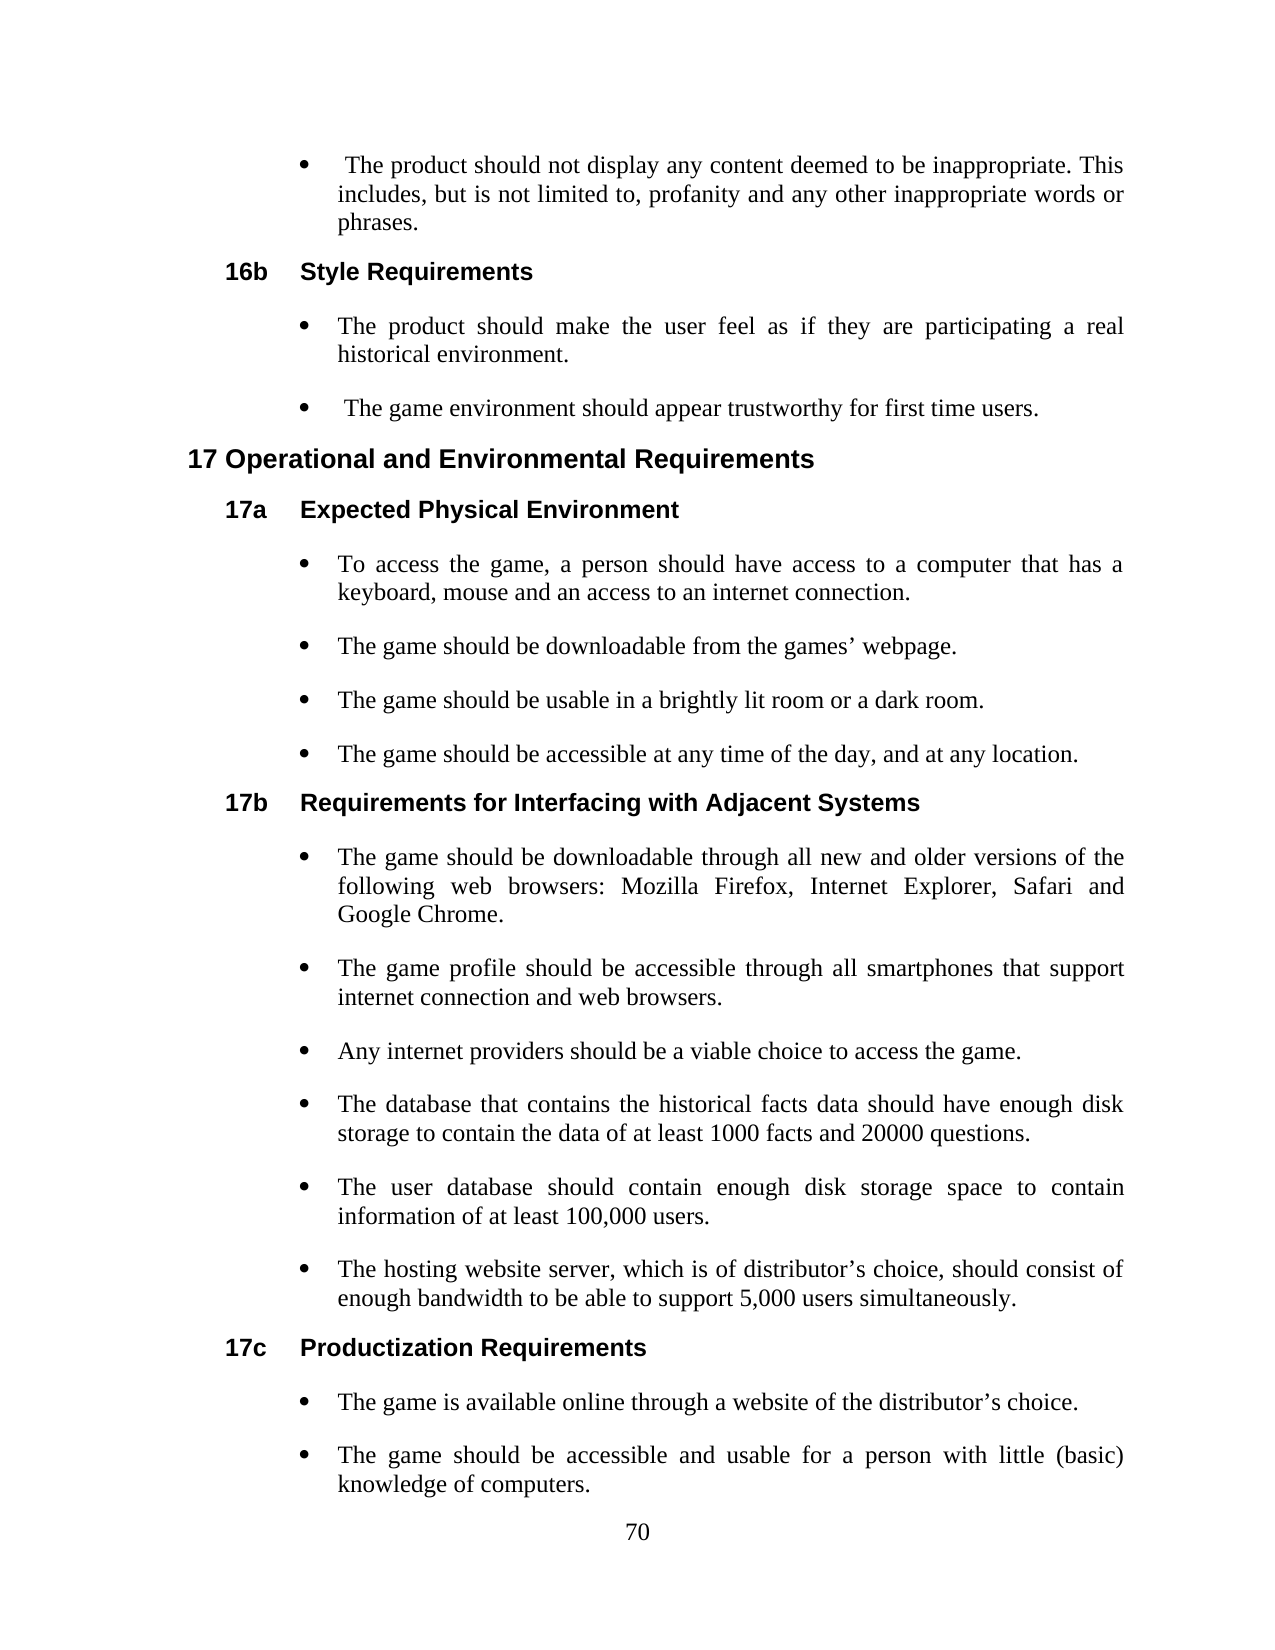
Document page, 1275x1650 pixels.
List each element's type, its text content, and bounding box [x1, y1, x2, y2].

list The game is available online through a website of the distributor’s choice. [300, 1387, 1125, 1415]
list The game should be usable in a brightly lit room or a dark room. [300, 685, 1125, 714]
list Any internet providers should be a viable choice to access the game. [300, 1036, 1125, 1064]
list The game should be accessible and usable for a person with little (basic) knowledge of computers. [300, 1440, 1125, 1498]
list The hosting website server, which is of distributor’s choice, should consist of enough bandwidth to be able to support 5,000 users simultaneously. [300, 1254, 1125, 1312]
list To access the game, a person should have access to a computer that has a keyboard, mouse and an access to an internet connection. [300, 549, 1125, 606]
subtitle Operational and Environmental Requirements [187, 443, 1125, 474]
subtitle Requirements for Interfacing with Adjacent Systems [225, 788, 1125, 817]
list The game environment should appear trustworthy for first time users. [300, 393, 1125, 422]
subtitle Style Requirements [225, 257, 1125, 286]
list The database that contains the historical facts data should have enough disk storage to contain the data of at least 1000 facts and 20000 questions. [300, 1089, 1125, 1147]
list The game should be accessible at any time of the day, and at any location. [300, 739, 1125, 767]
list The game profile should be accessible through all smartphones that support internet connection and web browsers. [300, 953, 1125, 1011]
list The game should be downloadable through all new and older versions of the following web browsers: Mozilla Firefox, Internet Explorer, Safari and Google Chrome. [300, 842, 1125, 928]
list The game should be downloadable from the games’ webpage. [300, 631, 1125, 660]
list The product should make the user feel as if they are participating a real historical environment. [300, 311, 1125, 368]
subtitle Productization Requirements [225, 1333, 1125, 1362]
subtitle Expected Physical Environment [225, 495, 1125, 524]
list The user database should contain enough disk storage space to contain information of at least 100,000 users. [300, 1172, 1125, 1229]
list The product should not display any content deemed to be inappropriate. This includes, but is not limited to, profanity and any other inappropriate words or phrases. [300, 150, 1125, 236]
